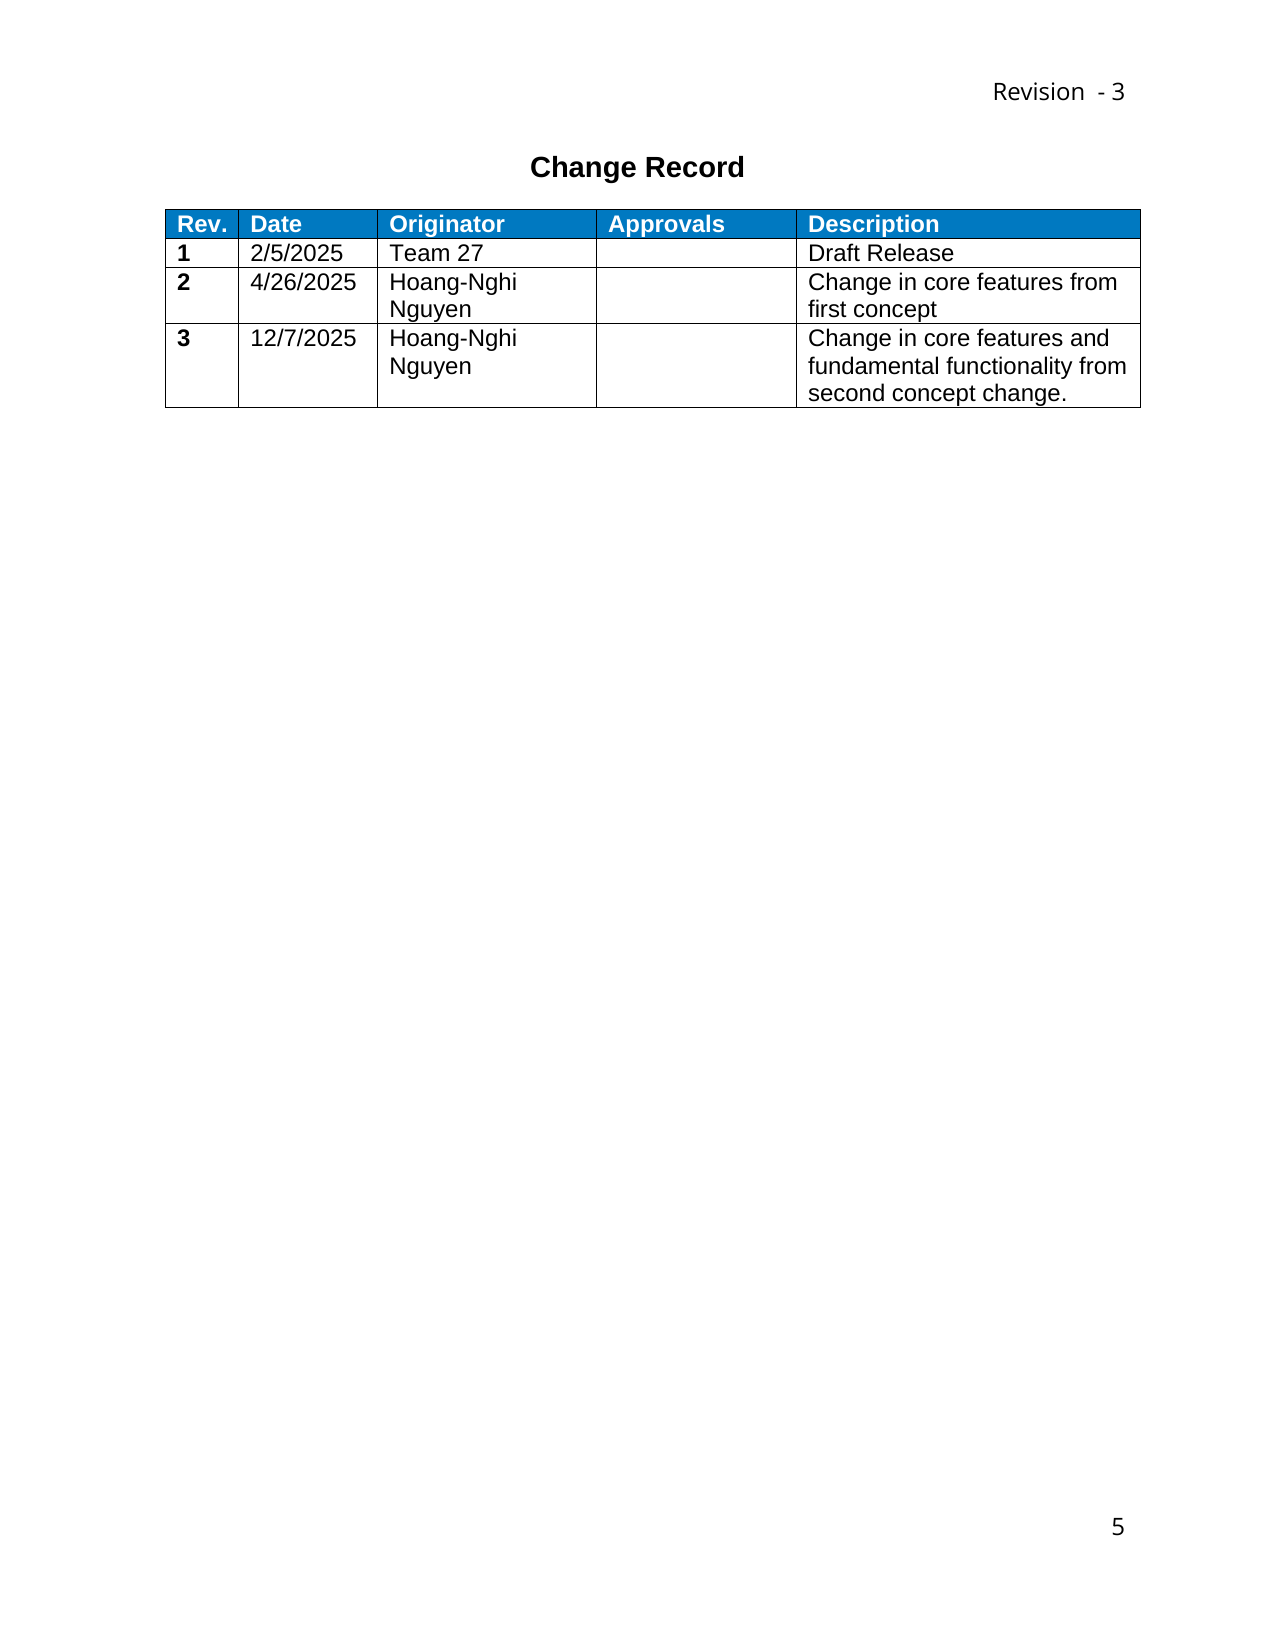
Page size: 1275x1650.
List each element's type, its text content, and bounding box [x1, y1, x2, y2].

table_header Originator [378, 210, 596, 238]
table_cell 3 [166, 324, 238, 407]
table_cell Hoang-Nghi Nguyen [378, 324, 596, 407]
table_cell Change in core features from first concept [797, 268, 1140, 323]
text Change Record [150, 150, 1125, 183]
table_cell 12/7/2025 [239, 324, 377, 407]
table_cell 4/26/2025 [239, 268, 377, 323]
table_cell Hoang-Nghi Nguyen [378, 268, 596, 323]
table_cell 1 [166, 239, 238, 267]
table_cell 2 [166, 268, 238, 323]
table_cell [597, 324, 796, 407]
table_header Rev. [166, 210, 238, 238]
table_cell Draft Release [797, 239, 1140, 267]
table_header Date [239, 210, 377, 238]
table_header Approvals [597, 210, 796, 238]
table_header Description [797, 210, 1140, 238]
table_cell Change in core features and fundamental functionality from second concept change. [797, 324, 1140, 407]
table_cell Team 27 [378, 239, 596, 267]
table_cell [597, 268, 796, 323]
table_cell [597, 239, 796, 267]
table_cell 2/5/2025 [239, 239, 377, 267]
